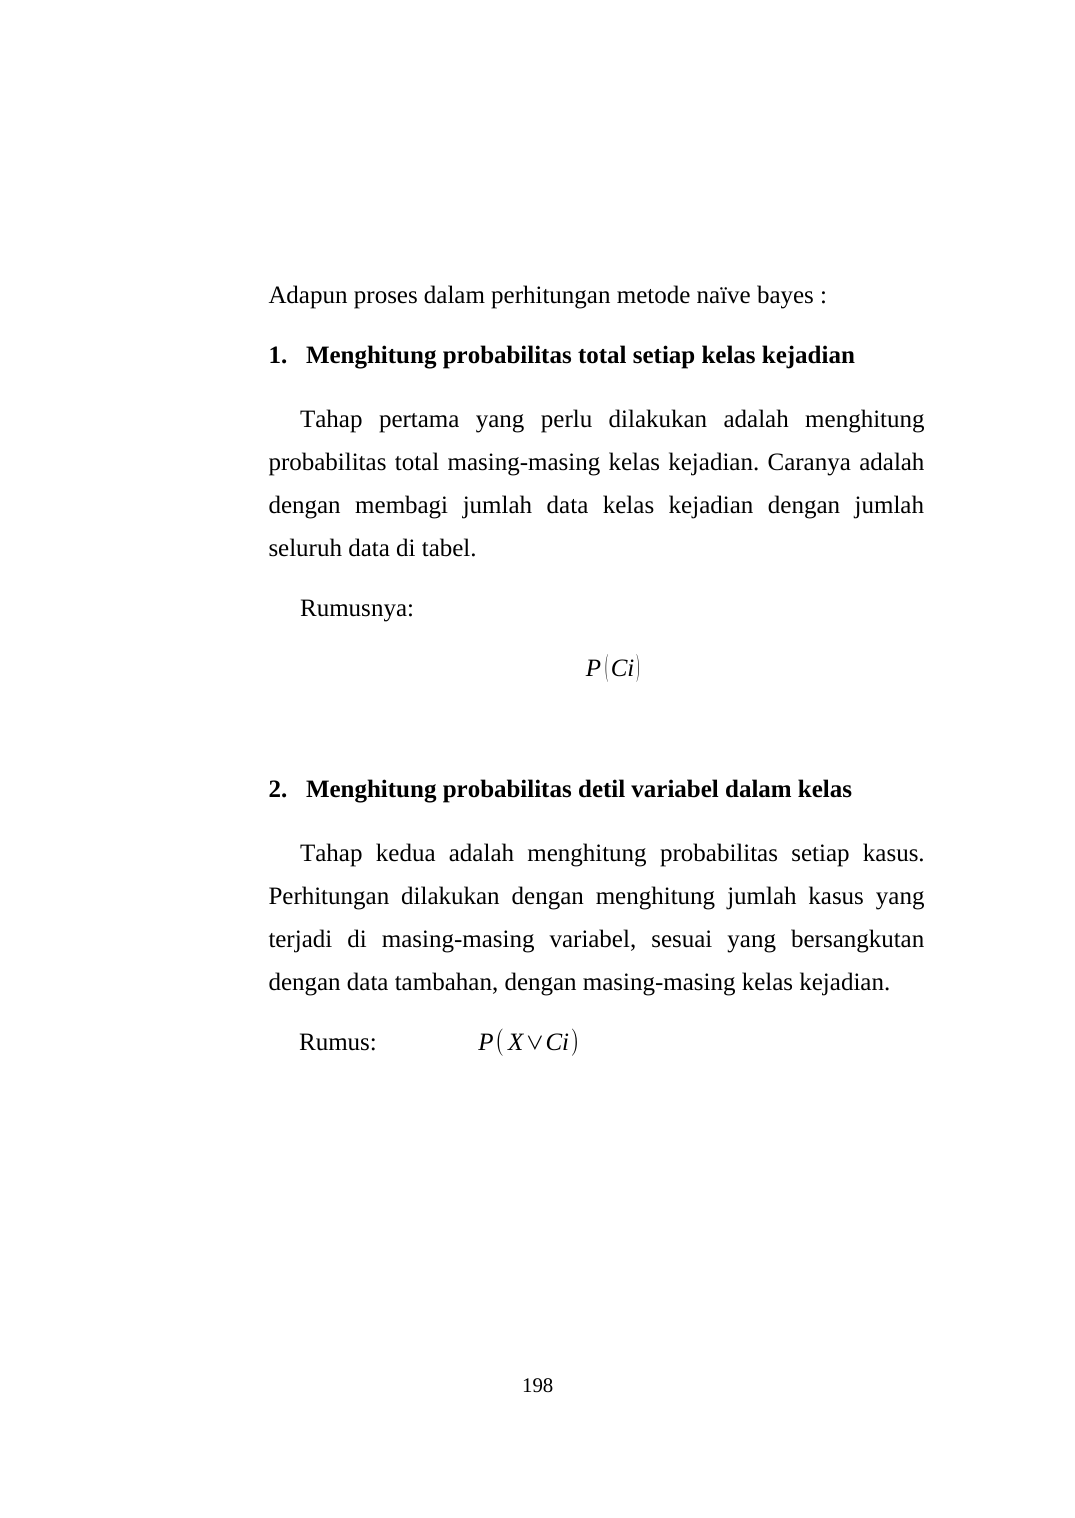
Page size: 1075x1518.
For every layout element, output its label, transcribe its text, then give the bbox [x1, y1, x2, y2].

list Menghitung probabilitas detil variabel dalam kelas [268, 774, 925, 802]
text Tahap kedua adalah menghitung probabilitas setiap kasus. Perhitungan dilakukan dengan menghitung jumlah kasus yang terjadi di masing-masing variabel, sesuai yang bersangkutan dengan data tambahan, dengan masing-masing kelas kejadian. [268, 838, 925, 996]
text Rumus: [224, 1027, 925, 1057]
text Tahap pertama yang perlu dilakukan adalah menghitung probabilitas total masing-masing kelas kejadian. Caranya adalah dengan membagi jumlah data kelas kejadian dengan jumlah seluruh data di tabel. [268, 404, 925, 562]
text Rumusnya: [268, 593, 925, 622]
list Menghitung probabilitas total setiap kelas kejadian [268, 340, 925, 368]
text Adapun proses dalam perhitungan metode naïve bayes : [193, 280, 925, 309]
